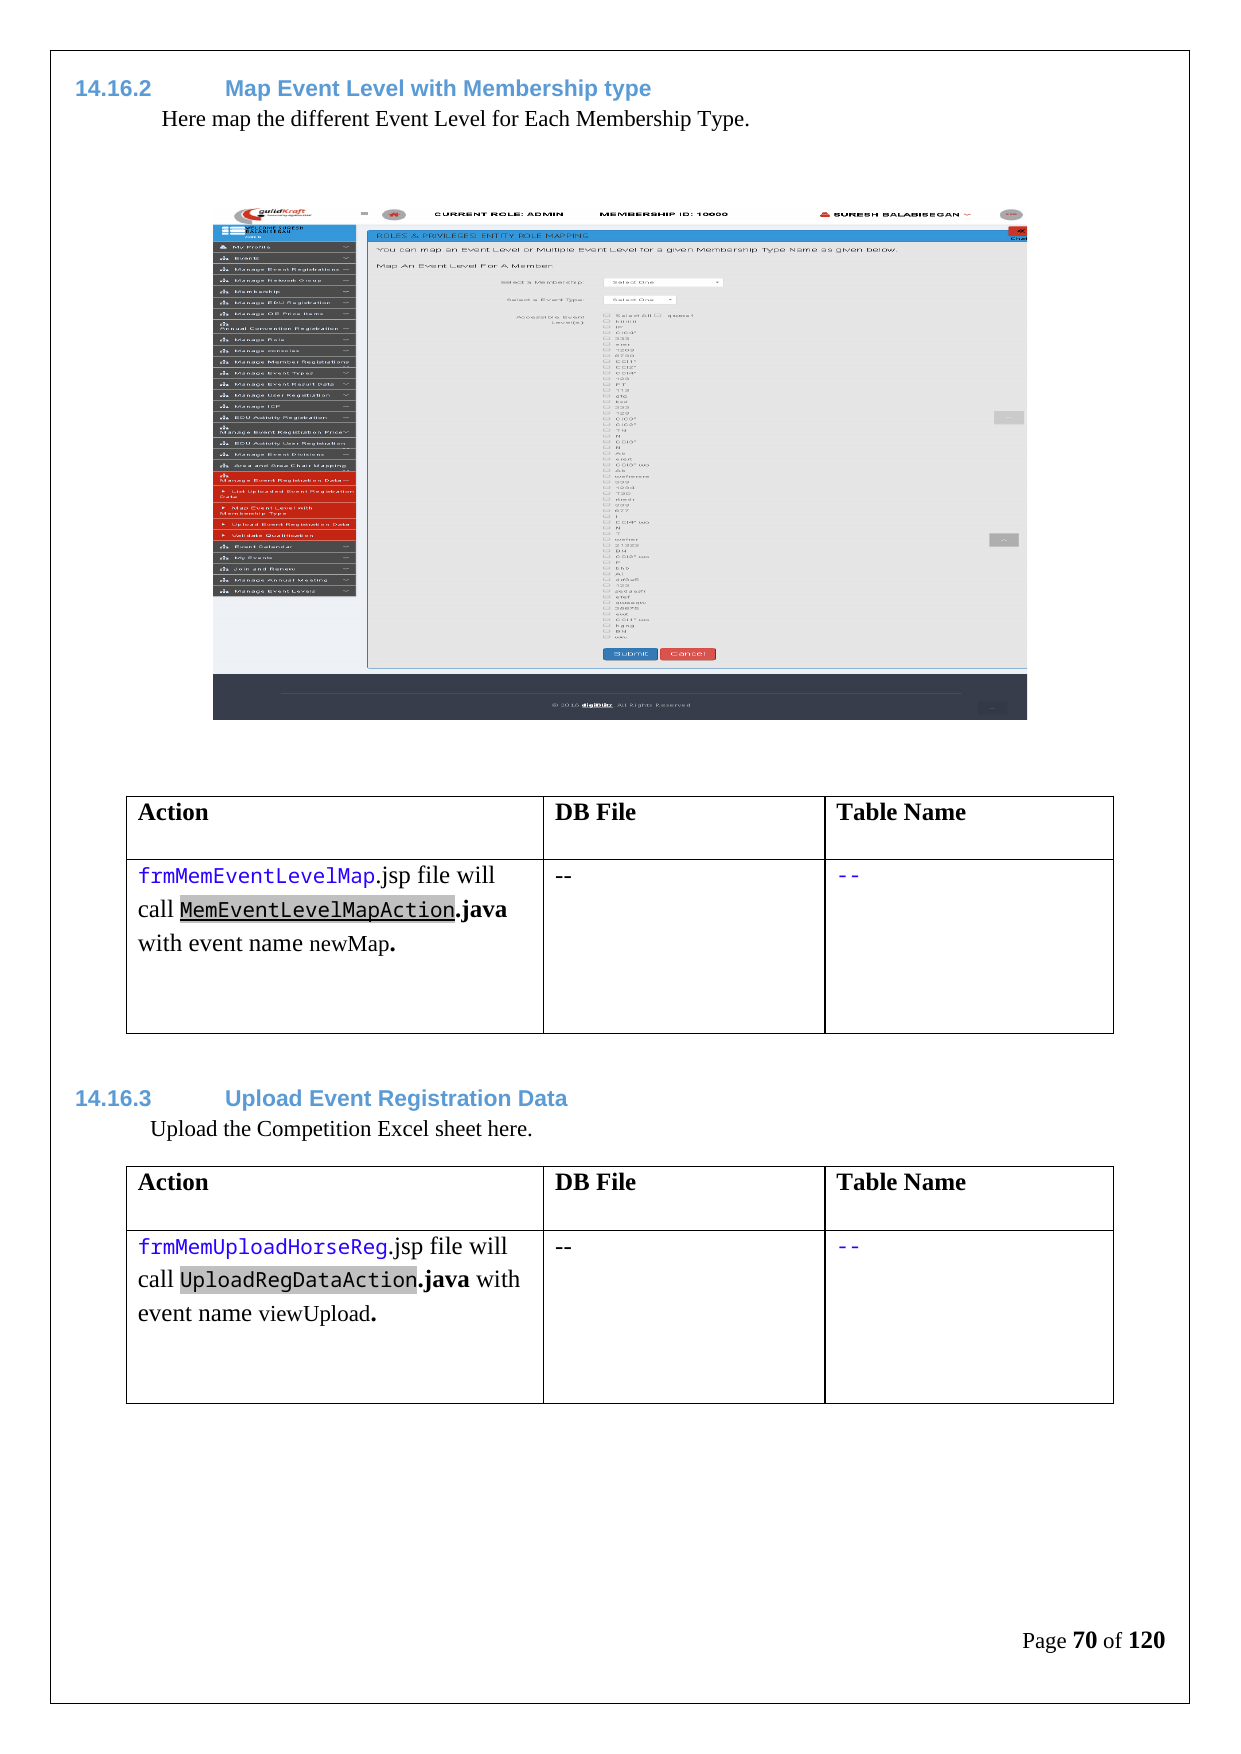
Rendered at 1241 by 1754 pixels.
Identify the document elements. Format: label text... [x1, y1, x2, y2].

subtitle Map Event Level with Membership type [75, 75, 1165, 101]
table_header Table Name [826, 797, 1113, 859]
table_header Action [127, 1167, 543, 1230]
table_header DB File [544, 797, 824, 859]
table_cell -- [826, 1231, 1113, 1403]
table_cell frmMemEventLevelMap.jsp file will call MemEventLevelMapAction.java with event name newMap. [127, 860, 543, 1033]
table_header Action [127, 797, 543, 859]
table_cell -- [826, 860, 1113, 1033]
table_cell frmMemUploadHorseReg.jsp file will call UploadRegDataAction.java with event name viewUpload. [127, 1231, 543, 1403]
table_header DB File [544, 1167, 824, 1230]
table_header Table Name [826, 1167, 1113, 1230]
subtitle Upload Event Registration Data [75, 1085, 1165, 1111]
text Here map the different Event Level for Each Membership Type. [75, 105, 1165, 132]
text Upload the Competition Excel sheet here. [75, 1115, 1165, 1141]
picture [213, 207, 1028, 720]
table_cell -- [544, 1231, 824, 1403]
table_cell -- [544, 860, 824, 1033]
